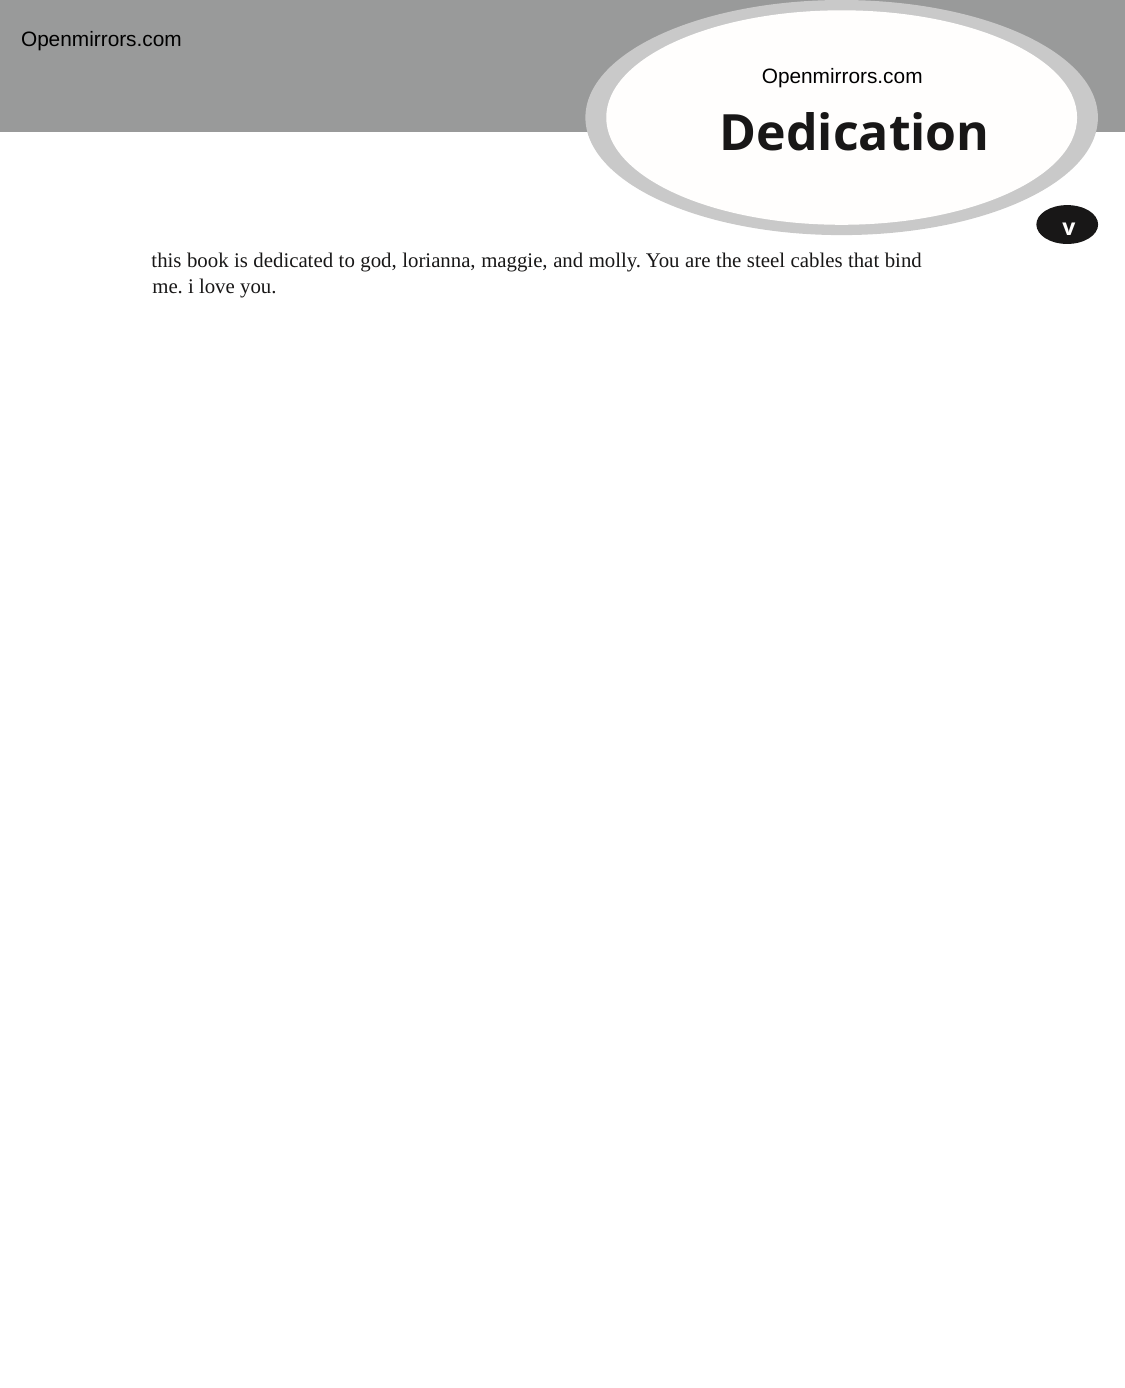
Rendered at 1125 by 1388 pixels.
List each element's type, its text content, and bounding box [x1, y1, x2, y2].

text this book is dedicated to god, lorianna, maggie, and molly. You are the steel cables that bind me. i love you. [151, 132, 924, 298]
